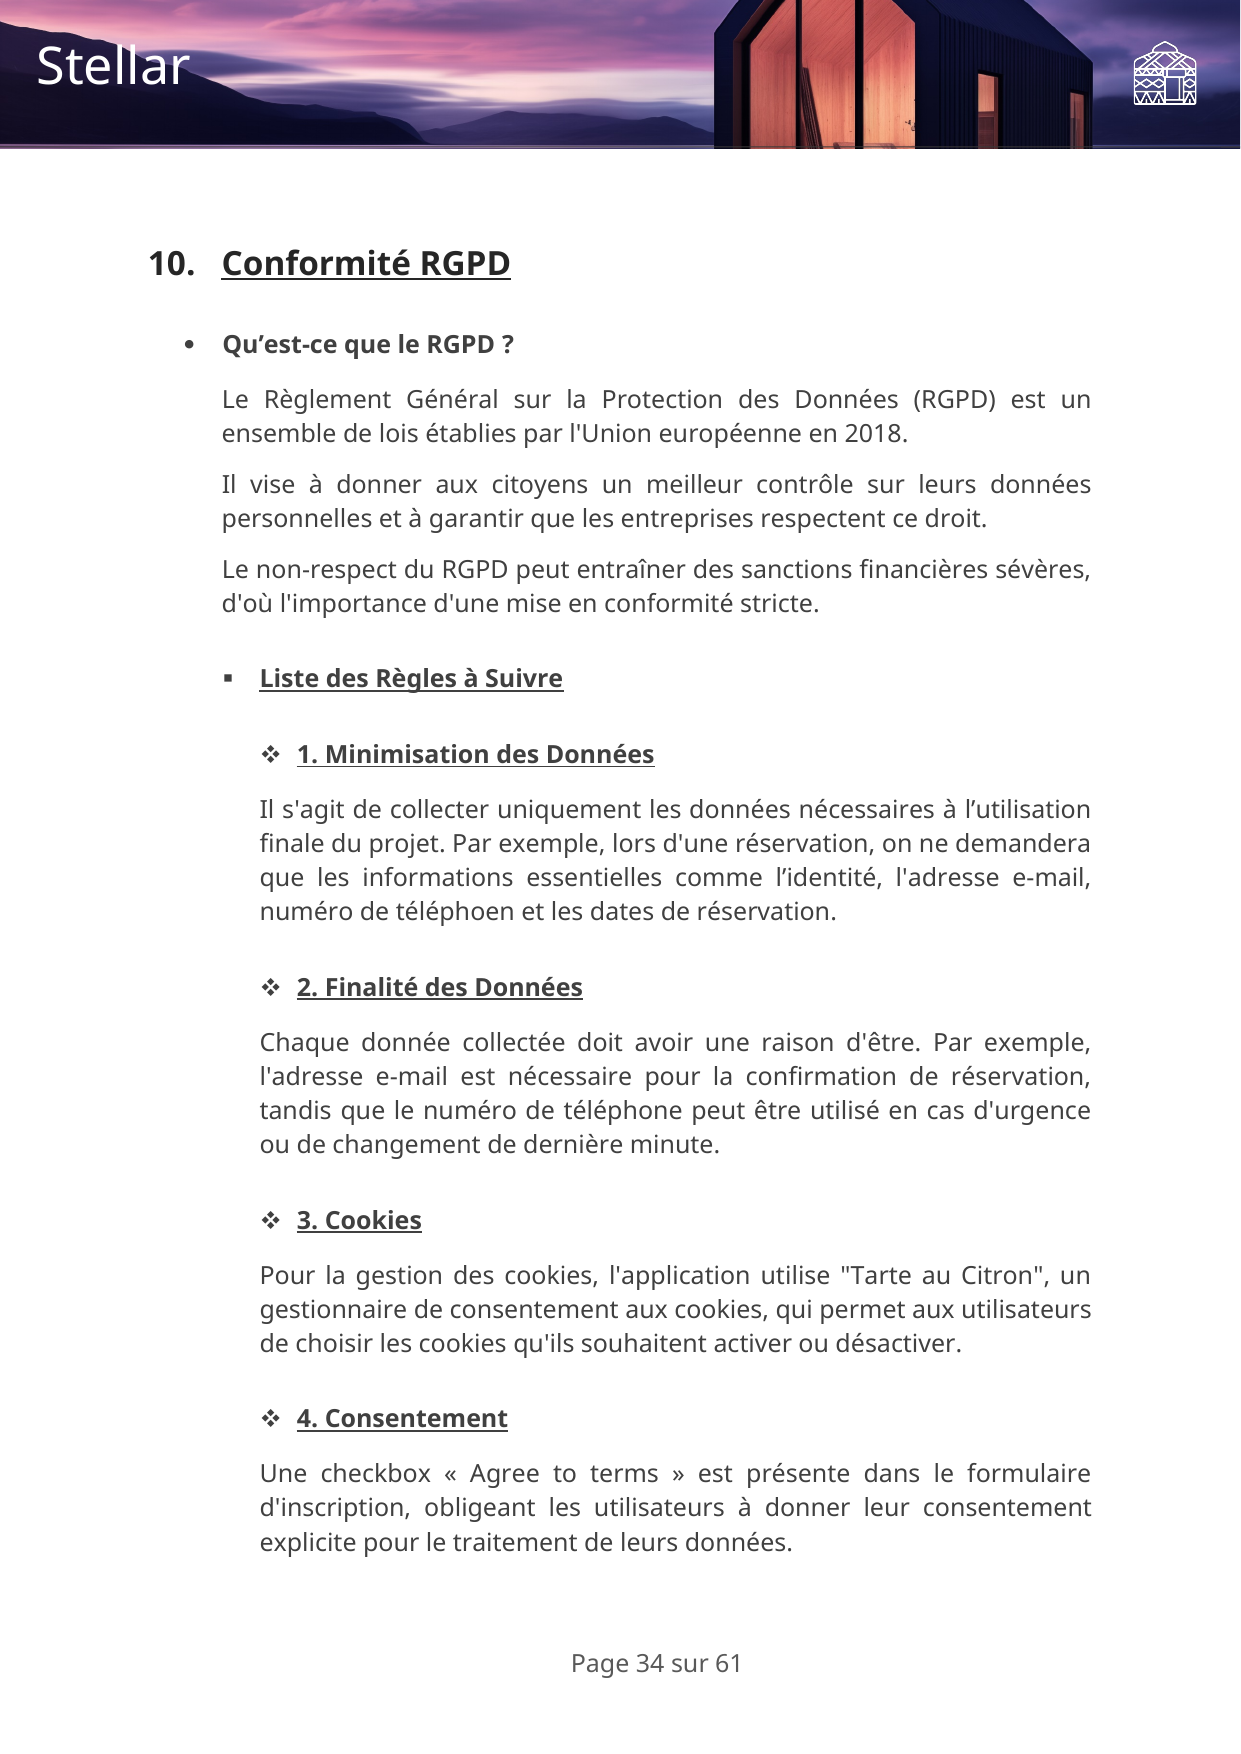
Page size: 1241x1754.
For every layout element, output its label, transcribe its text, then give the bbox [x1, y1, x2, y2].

text Chaque donnée collectée doit avoir une raison d'être. Par exemple, l'adresse e-mail est nécessaire pour la confirmation de réservation, tandis que le numéro de téléphone peut être utilisé en cas d'urgence ou de changement de dernière minute. [259, 1024, 1092, 1161]
text Il s'agit de collecter uniquement les données nécessaires à l’utilisation finale du projet. Par exemple, lors d'une réservation, on ne demandera que les informations essentielles comme l’identité, l'adresse e-mail, numéro de téléphoen et les dates de réservation. [259, 792, 1092, 928]
text Une checkbox « Agree to terms » est présente dans le formulaire d'inscription, obligeant les utilisateurs à donner leur consentement explicite pour le traitement de leurs données. [259, 1456, 1092, 1558]
picture [0, 0, 1241, 146]
subtitle 4. Consentement [259, 1401, 1092, 1435]
subtitle Qu’est-ce que le RGPD ? [185, 327, 1092, 361]
subtitle Liste des Règles à Suivre [222, 661, 1092, 695]
text Il vise à donner aux citoyens un meilleur contrôle sur leurs données personnelles et à garantir que les entreprises respectent ce droit. [221, 466, 1092, 534]
text Pour la gestion des cookies, l'application utilise "Tarte au Citron", un gestionnaire de consentement aux cookies, qui permet aux utilisateurs de choisir les cookies qu'ils souhaitent activer ou désactiver. [259, 1257, 1092, 1359]
subtitle Conformité RGPD [148, 240, 1092, 285]
text Le non-respect du RGPD peut entraîner des sanctions financières sévères, d'où l'importance d'une mise en conformité stricte. [221, 551, 1092, 619]
subtitle 3. Cookies [259, 1202, 1092, 1236]
subtitle 1. Minimisation des Données [259, 737, 1092, 771]
subtitle 2. Finalité des Données [259, 969, 1092, 1004]
text Le Règlement Général sur la Protection des Données (RGPD) est un ensemble de lois établies par l'Union européenne en 2018. [221, 382, 1092, 450]
